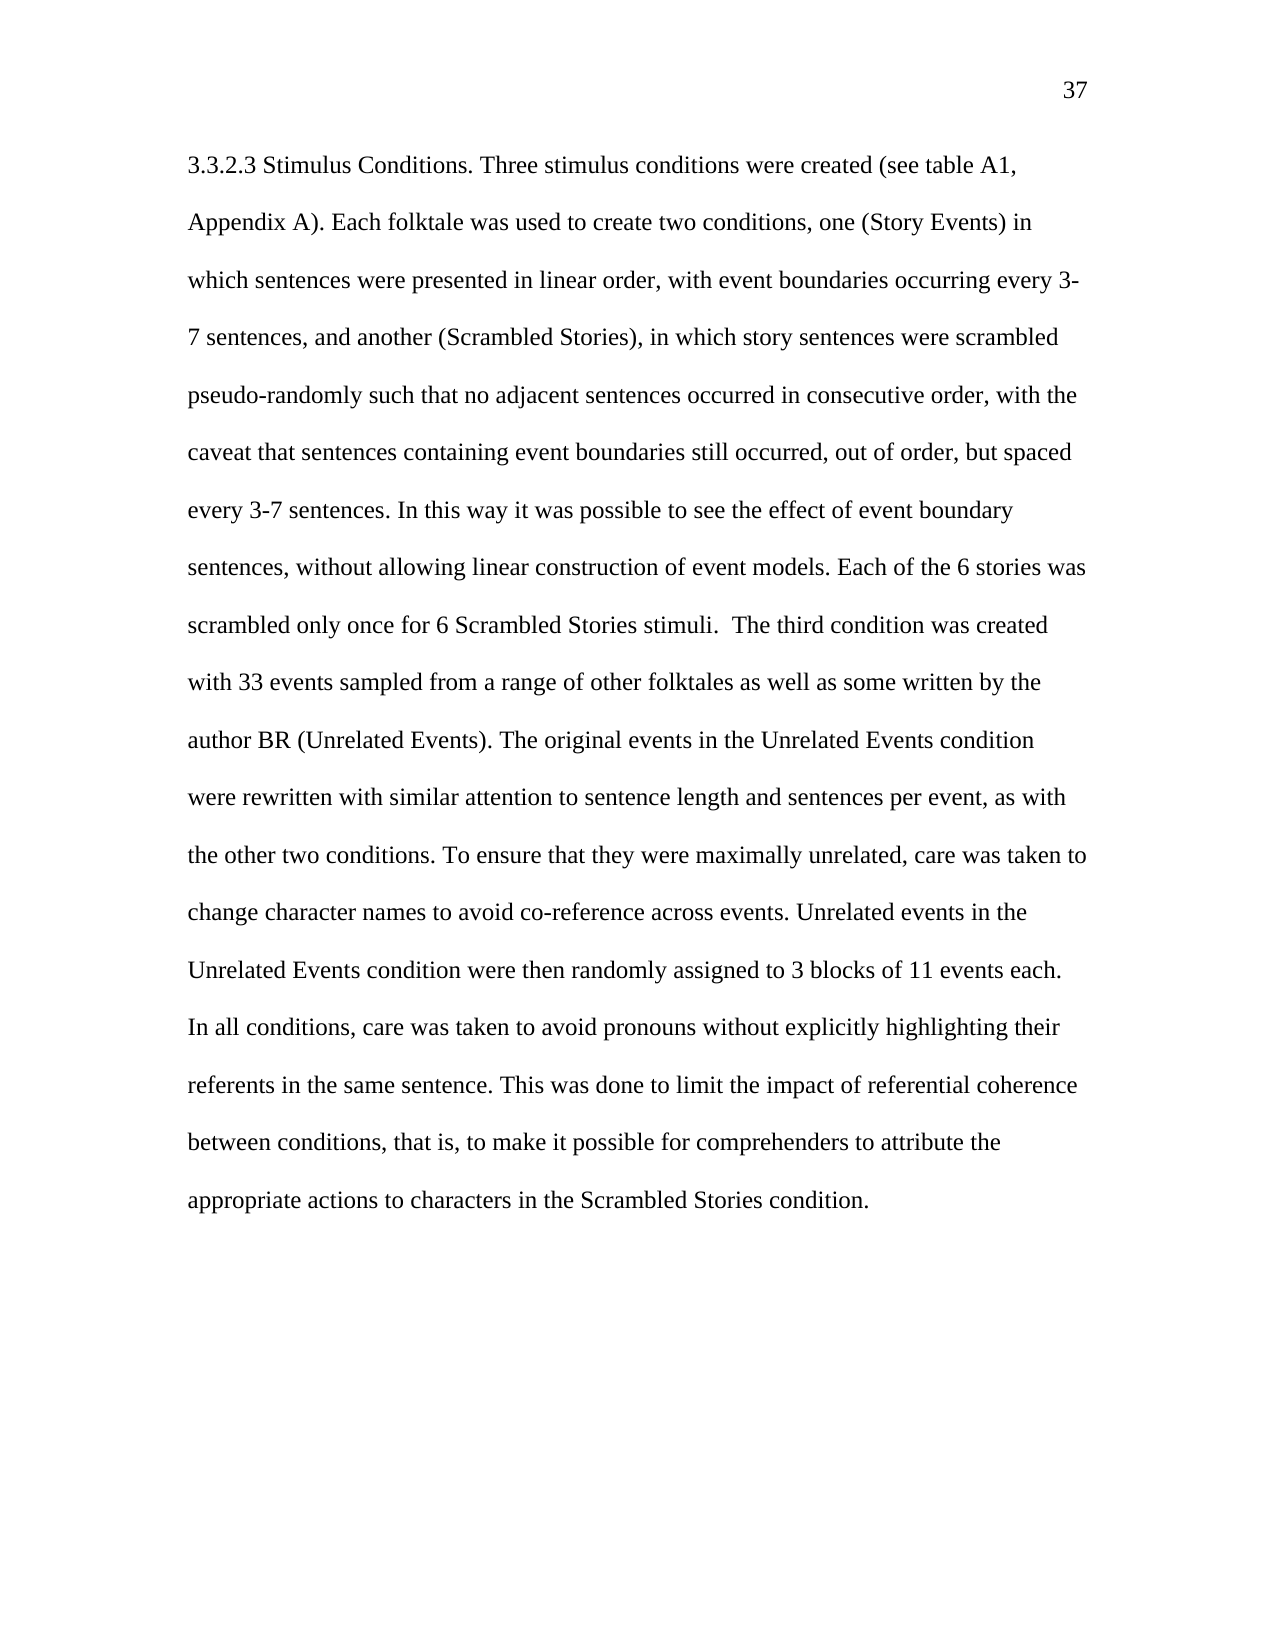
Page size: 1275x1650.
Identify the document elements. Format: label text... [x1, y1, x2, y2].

subtitle 3.3.2.3 Stimulus Conditions. Three stimulus conditions were created (see table A1, Appendix A). Each folktale was used to create two conditions, one (Story Events) in which sentences were presented in linear order, with event boundaries occurring every 3-7 sentences, and another (Scrambled Stories), in which story sentences were scrambled pseudo-randomly such that no adjacent sentences occurred in consecutive order, with the caveat that sentences containing event boundaries still occurred, out of order, but spaced every 3-7 sentences. In this way it was possible to see the effect of event boundary sentences, without allowing linear construction of event models. Each of the 6 stories was scrambled only once for 6 Scrambled Stories stimuli. The third condition was created with 33 events sampled from a range of other folktales as well as some written by the author BR (Unrelated Events). The original events in the Unrelated Events condition were rewritten with similar attention to sentence length and sentences per event, as with the other two conditions. To ensure that they were maximally unrelated, care was taken to change character names to avoid co-reference across events. Unrelated events in the Unrelated Events condition were then randomly assigned to 3 blocks of 11 events each. In all conditions, care was taken to avoid pronouns without explicitly highlighting their referents in the same sentence. This was done to limit the impact of referential coherence between conditions, that is, to make it possible for comprehenders to attribute the appropriate actions to characters in the Scrambled Stories condition. [187, 150, 1087, 1214]
